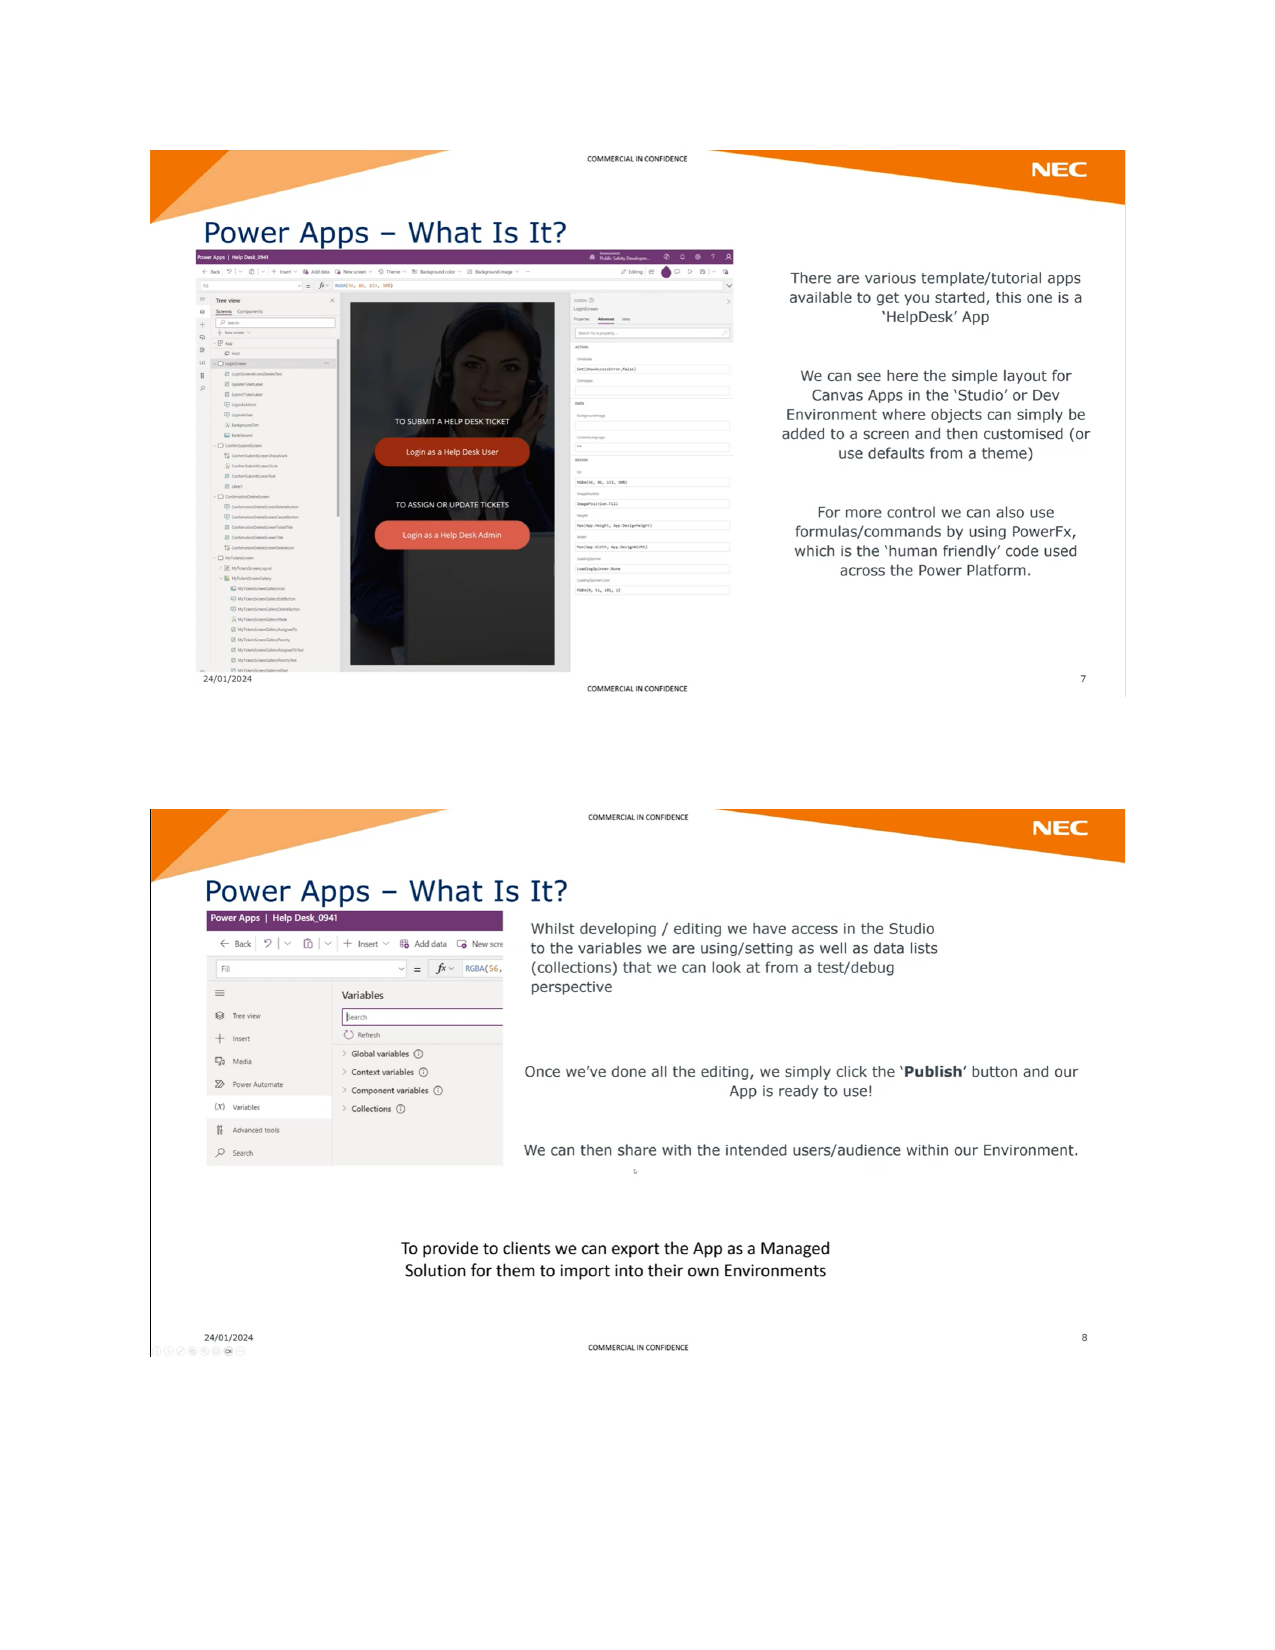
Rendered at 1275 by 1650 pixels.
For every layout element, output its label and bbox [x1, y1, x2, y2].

picture [150, 809, 1125, 1357]
picture [150, 150, 1125, 697]
